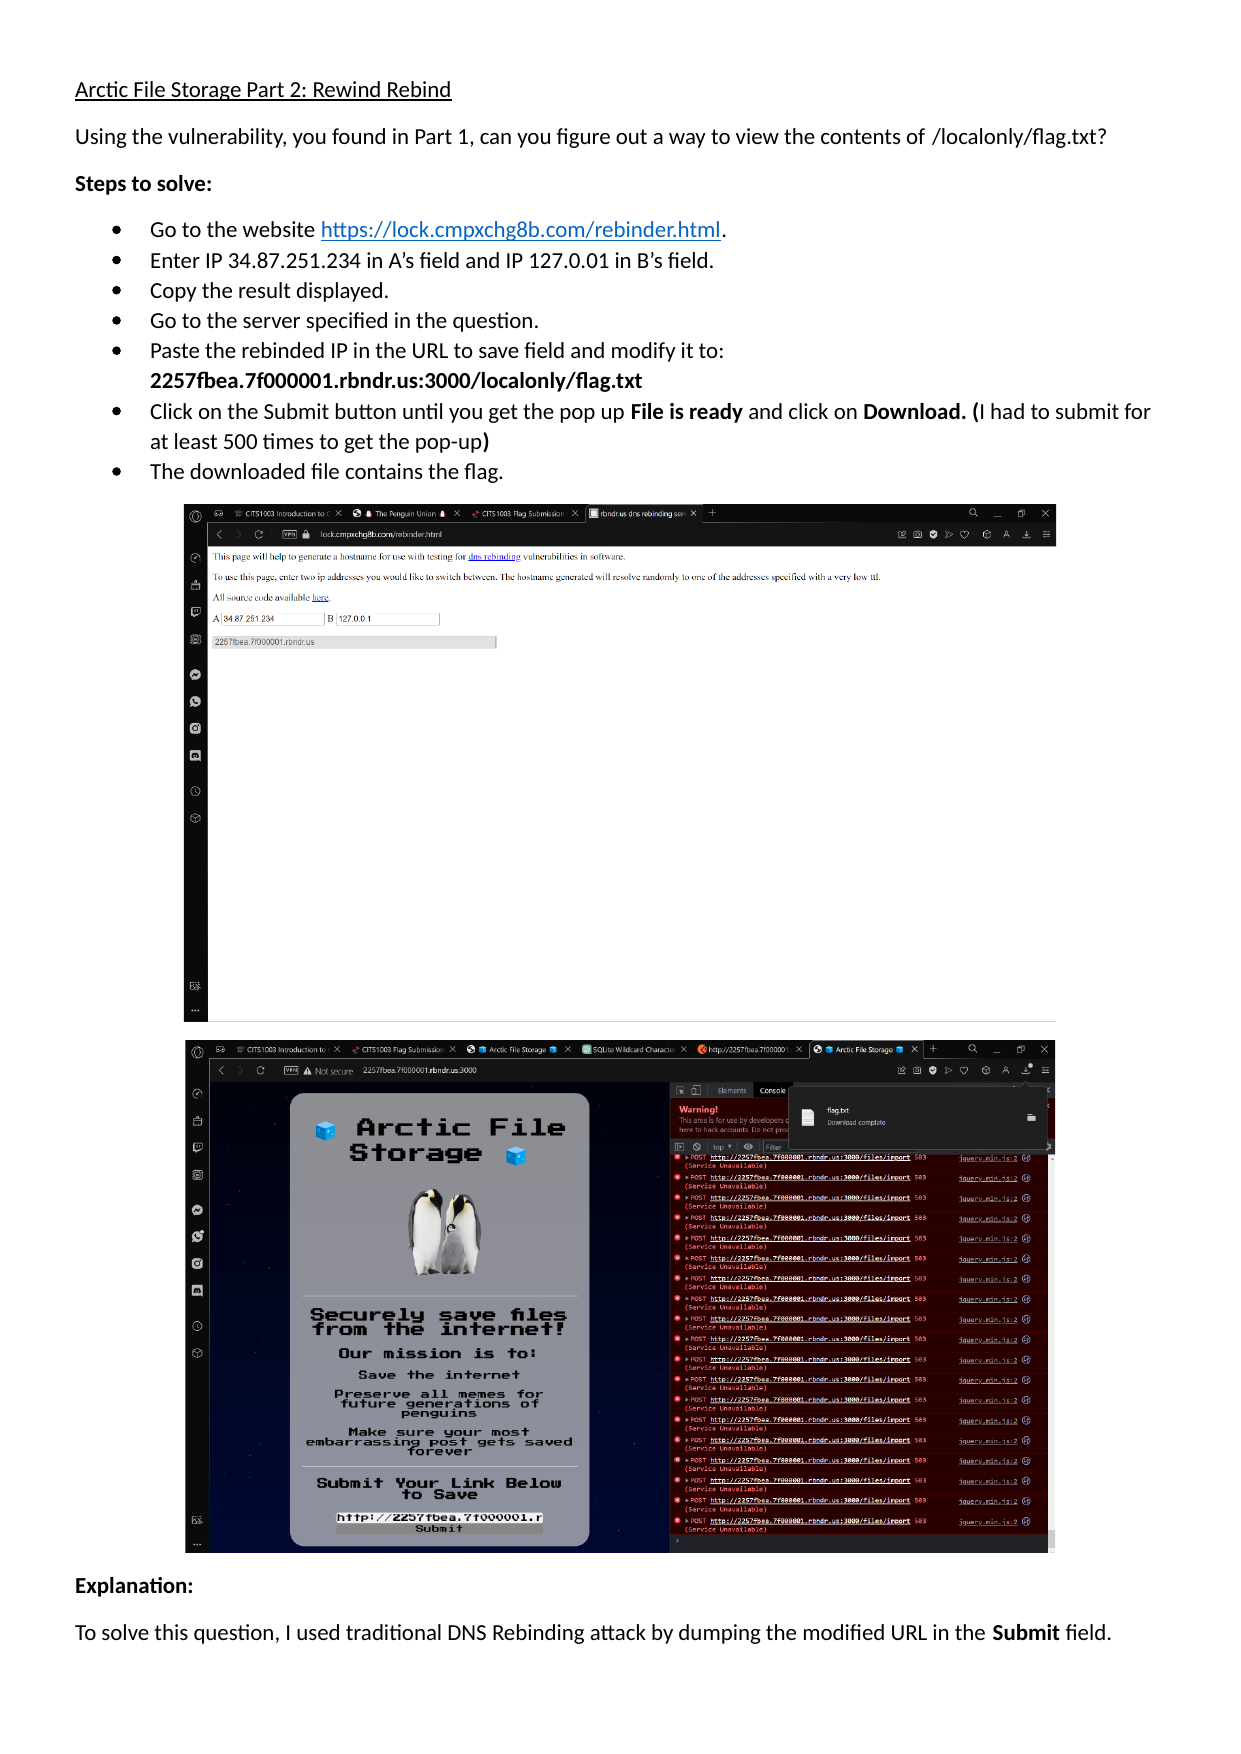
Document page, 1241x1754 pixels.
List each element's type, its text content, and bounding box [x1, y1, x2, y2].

picture [185, 1040, 1055, 1553]
text Using the vulnerability, you found in Part 1, can you figure out a way to view the contents of /localonly/flag.txt? [75, 122, 1165, 150]
list Go to the website https://lock.cmpxchg8b.com/rebinder.html. [112, 216, 1165, 244]
text Explanation: [75, 1571, 1165, 1599]
list The downloaded file contains the flag. [112, 457, 1165, 485]
list Paste the rebinded IP in the URL to save field and modify it to: 2257fbea.7f000001.rbndr.us:3000/localonly/flag.txt [112, 336, 1165, 395]
list Enter IP 34.87.251.234 in A’s field and IP 127.0.01 in B’s field. [112, 246, 1165, 274]
text Steps to solve: [75, 169, 1165, 197]
text To solve this question, I used traditional DNS Rebinding attack by dumping the modified URL in the Submit field. [75, 1618, 1165, 1646]
picture [183, 504, 1057, 1022]
list Go to the server specified in the question. [112, 306, 1165, 334]
text Arctic File Storage Part 2: Rewind Rebind [75, 75, 1165, 103]
list Click on the Submit button until you get the pop up File is ready and click on Download. (I had to submit for at least 500 times to get the pop-up) [112, 397, 1165, 455]
list Copy the result displayed. [112, 276, 1165, 304]
